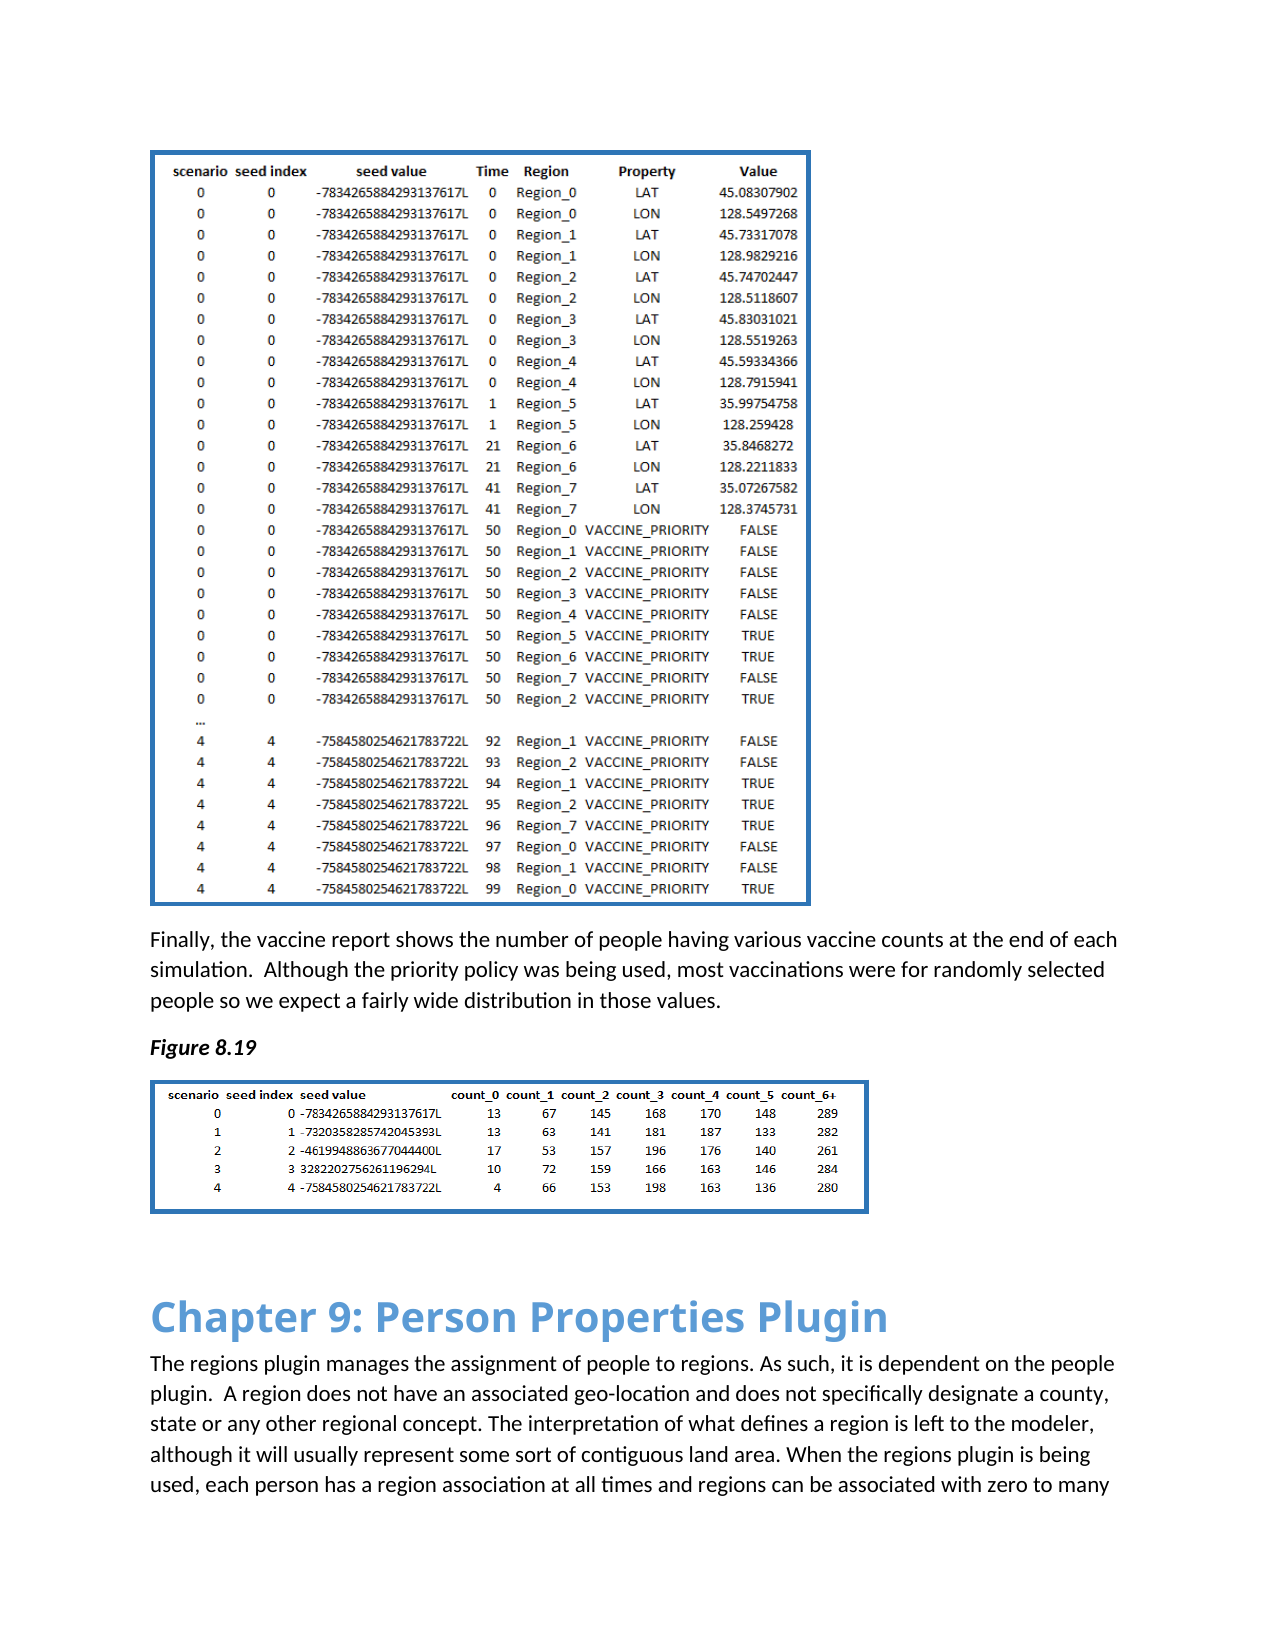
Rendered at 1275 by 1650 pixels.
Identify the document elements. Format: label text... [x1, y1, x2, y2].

picture [155, 155, 806, 902]
text Figure 8.19 [150, 1033, 1125, 1061]
subtitle Chapter 9: Person Properties Plugin [150, 1288, 1125, 1344]
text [150, 1349, 1125, 1498]
text Finally, the vaccine report shows the number of people having various vaccine counts at the end of each simulation. Although the priority policy was being used, most vaccinations were for randomly selected people so we expect a fairly wide distribution in those values. [150, 925, 1125, 1014]
picture [155, 1084, 864, 1209]
